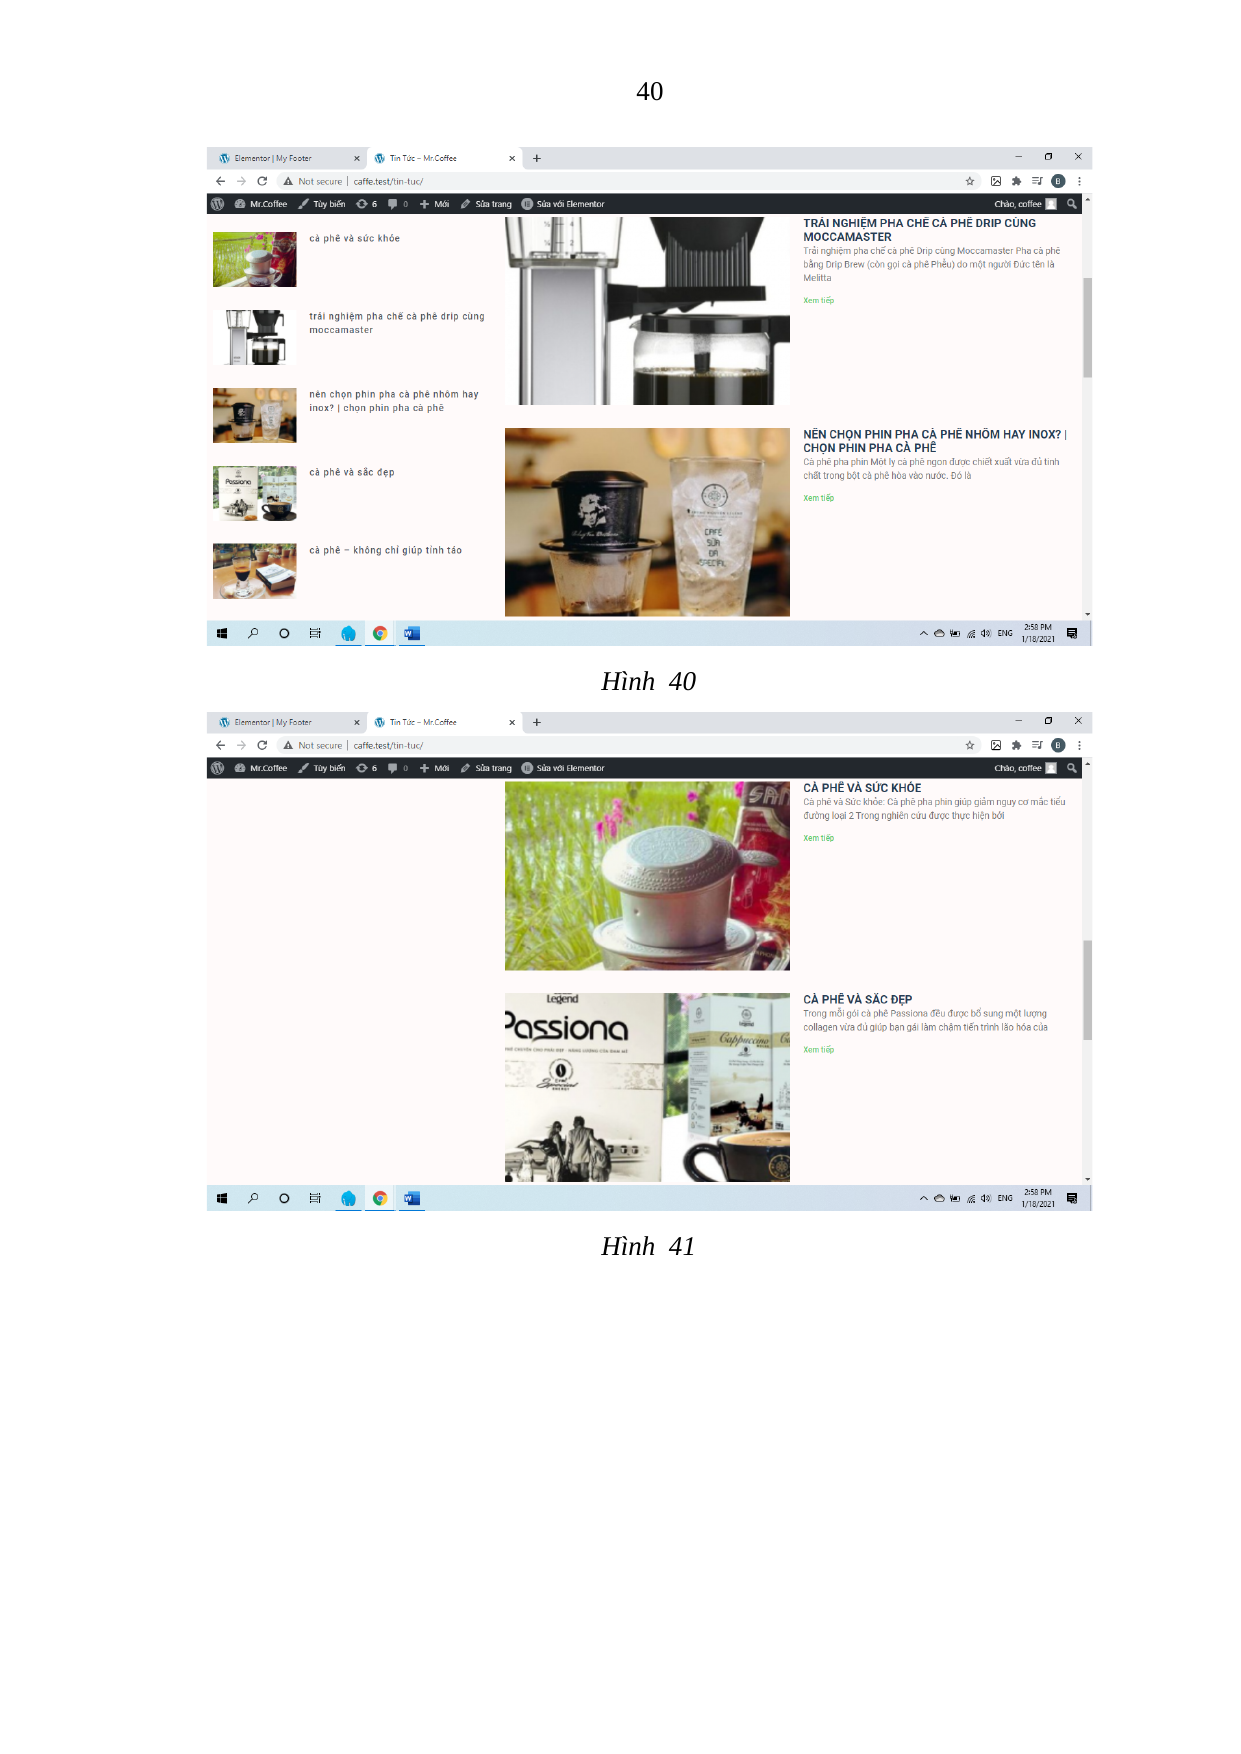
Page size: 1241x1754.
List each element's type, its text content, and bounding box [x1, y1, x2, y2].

picture [206, 712, 1093, 1211]
picture [206, 147, 1093, 646]
